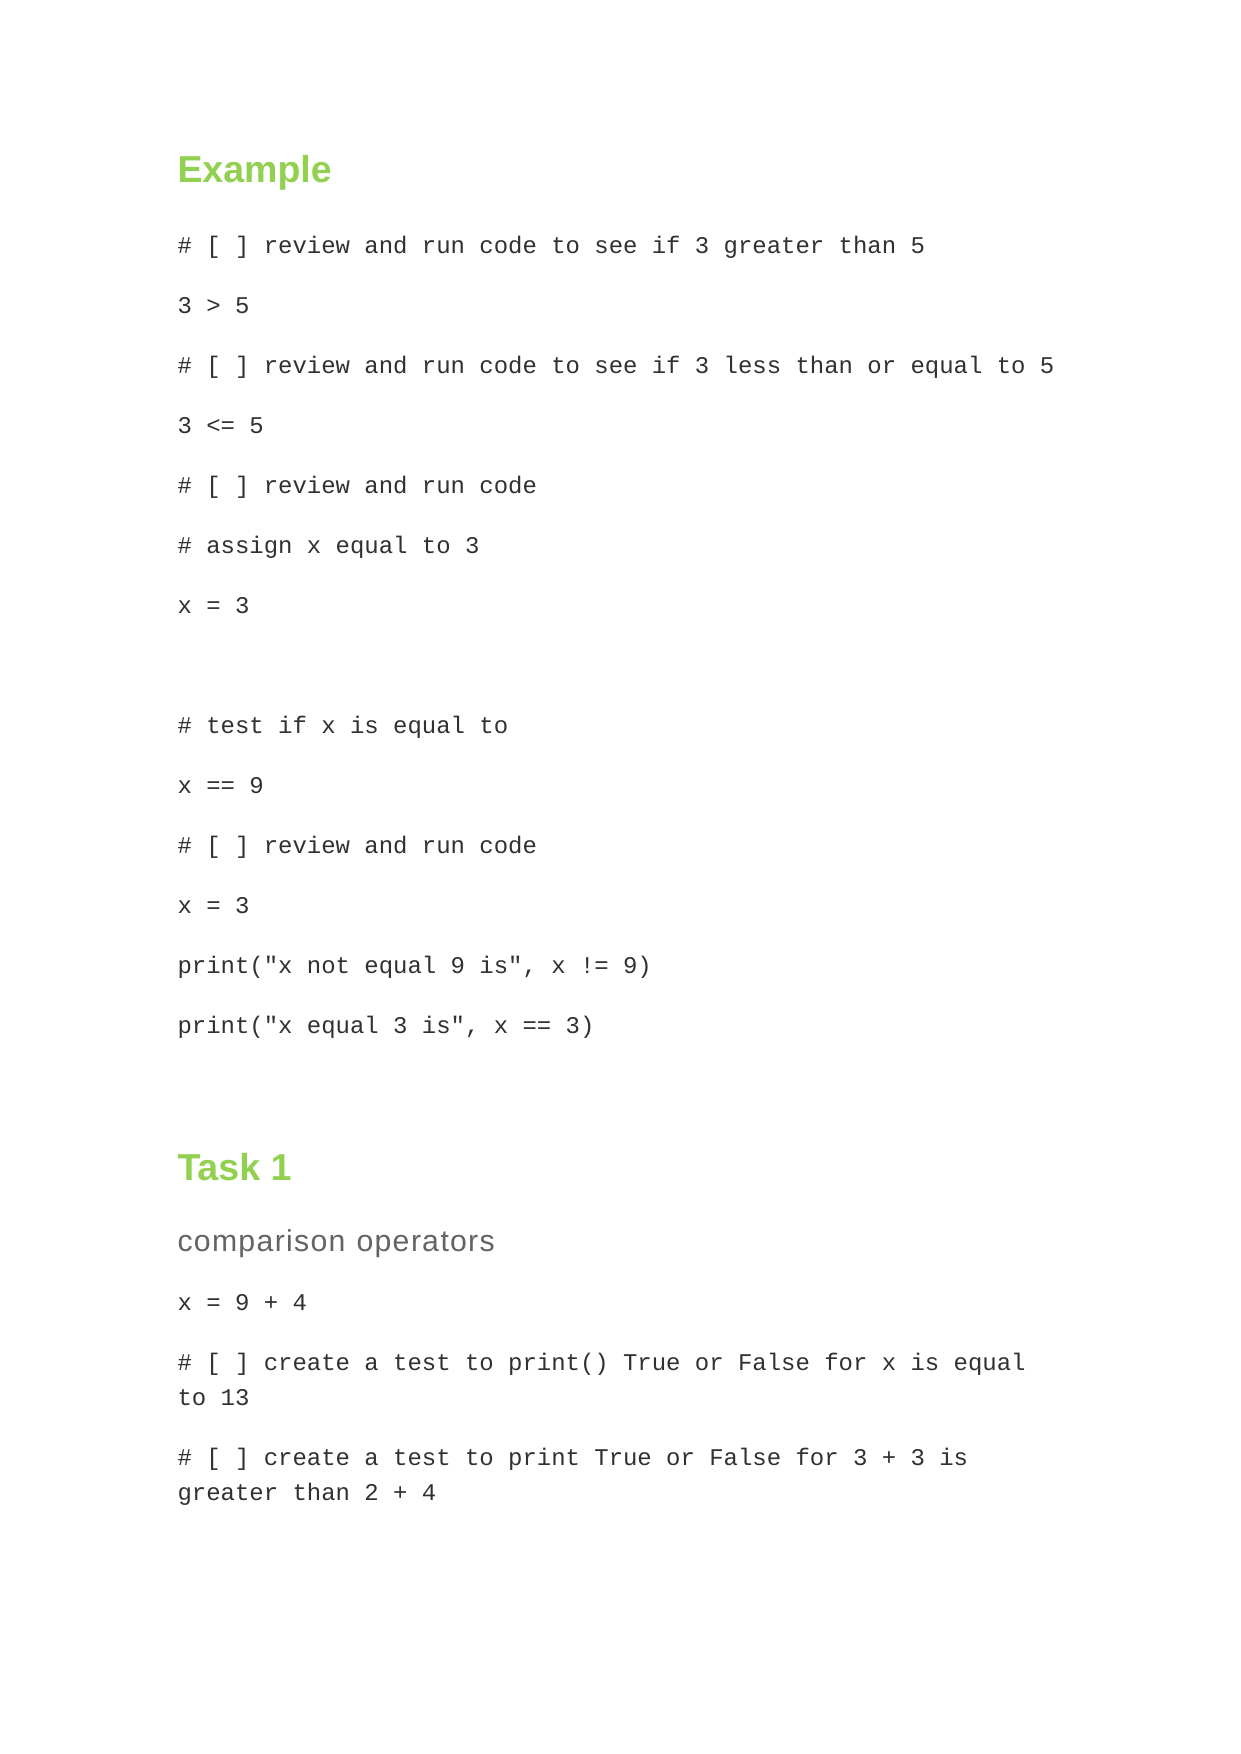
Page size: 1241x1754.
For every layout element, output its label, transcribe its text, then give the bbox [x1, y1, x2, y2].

text # [ ] create a test to print() True or False for x is equal to 13 [177, 1343, 1063, 1413]
text # test if x is equal to [177, 706, 1063, 741]
text # [ ] review and run code to see if 3 greater than 5 [177, 226, 1063, 261]
text # assign x equal to 3 [177, 526, 1063, 561]
text # [ ] review and run code to see if 3 less than or equal to 5 [177, 346, 1063, 381]
text 3 <= 5 [177, 406, 1063, 441]
subtitle Task 1 [177, 1145, 1063, 1188]
subtitle Example [177, 148, 1063, 191]
text print("x not equal 9 is", x != 9) [177, 946, 1063, 981]
text # [ ] create a test to print True or False for 3 + 3 is greater than 2 + 4 [177, 1438, 1063, 1508]
text x = 9 + 4 [177, 1283, 1063, 1318]
text x = 3 [177, 586, 1063, 621]
text 3 > 5 [177, 286, 1063, 321]
text print("x equal 3 is", x == 3) [177, 1006, 1063, 1041]
subtitle comparison operators [177, 1223, 1063, 1258]
text # [ ] review and run code [177, 826, 1063, 861]
text x == 9 [177, 766, 1063, 801]
text x = 3 [177, 886, 1063, 921]
text # [ ] review and run code [177, 466, 1063, 501]
